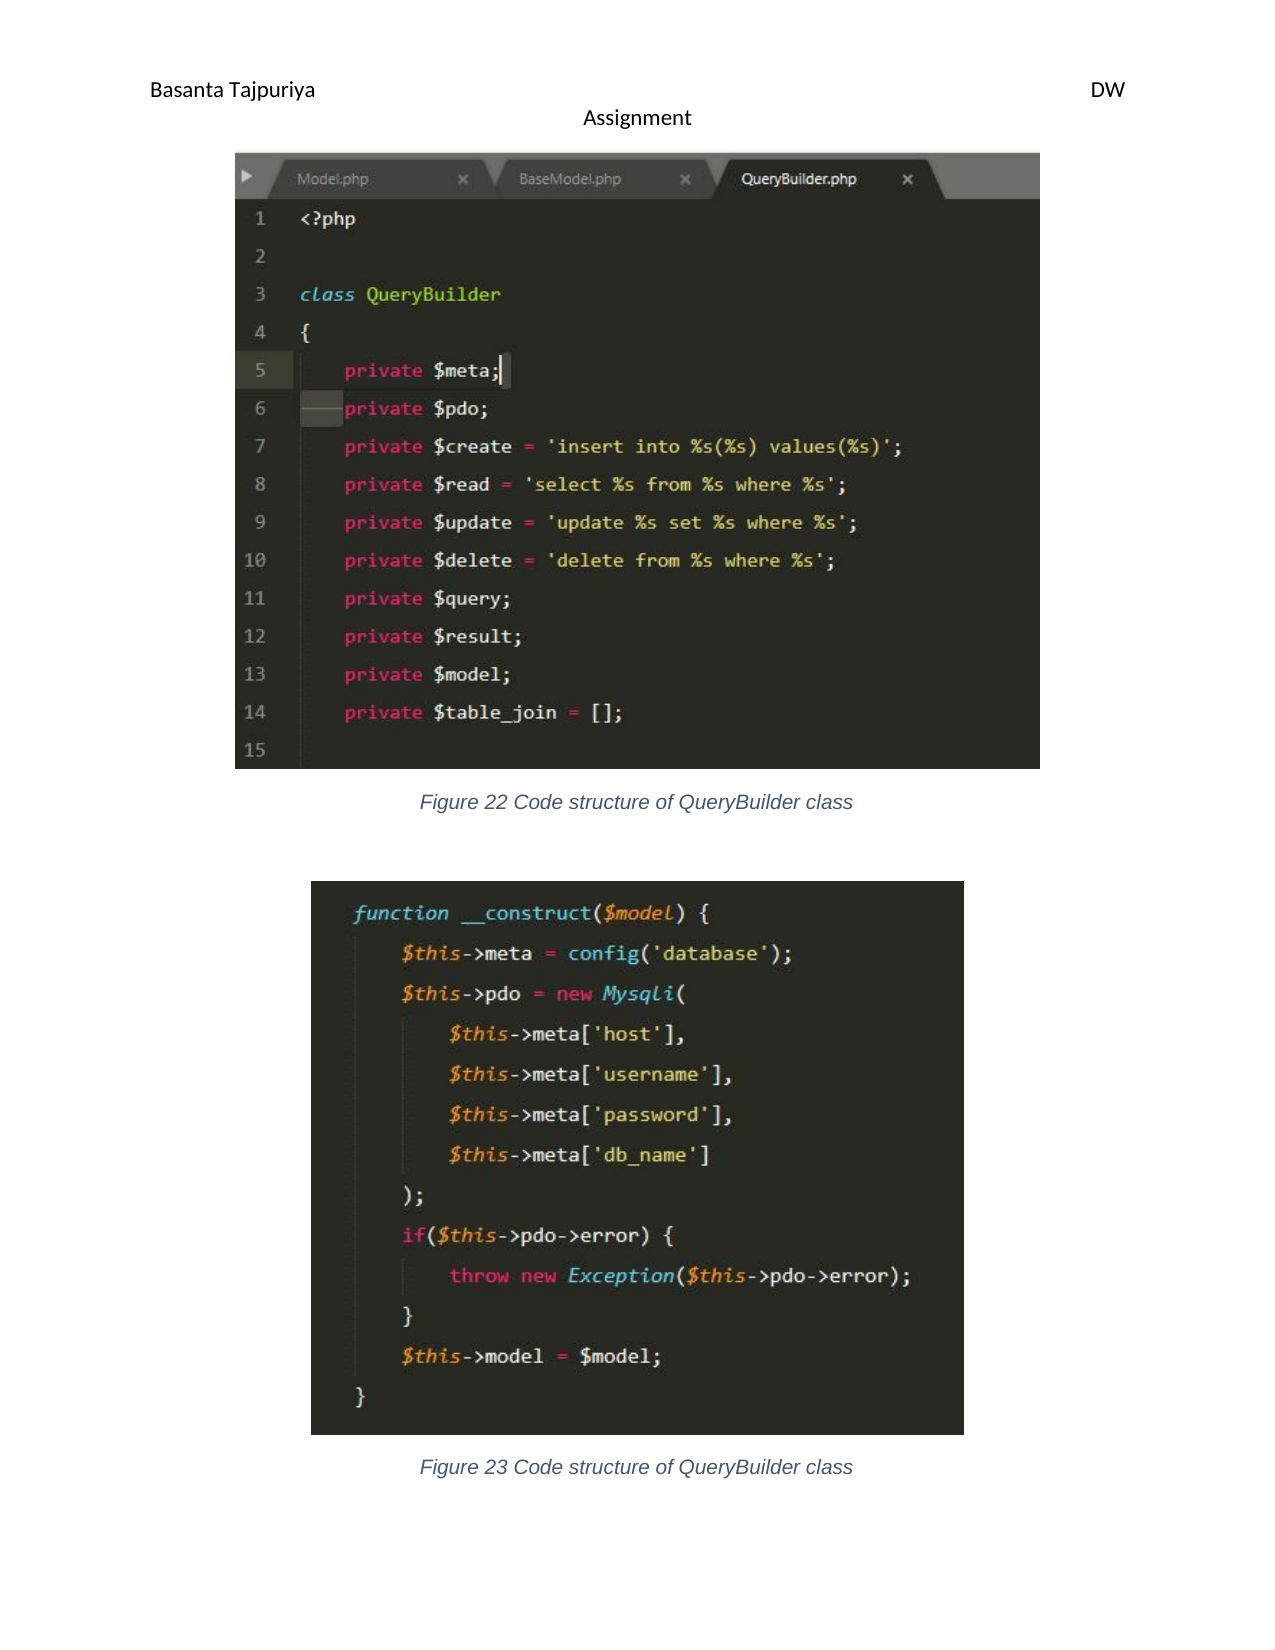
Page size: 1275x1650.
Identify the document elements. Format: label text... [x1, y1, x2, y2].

text Figure 22 Code structure of QueryBuilder class [150, 790, 1125, 814]
text Figure 23 Code structure of QueryBuilder class [150, 1455, 1125, 1479]
picture [311, 881, 964, 1435]
picture [235, 150, 1040, 769]
